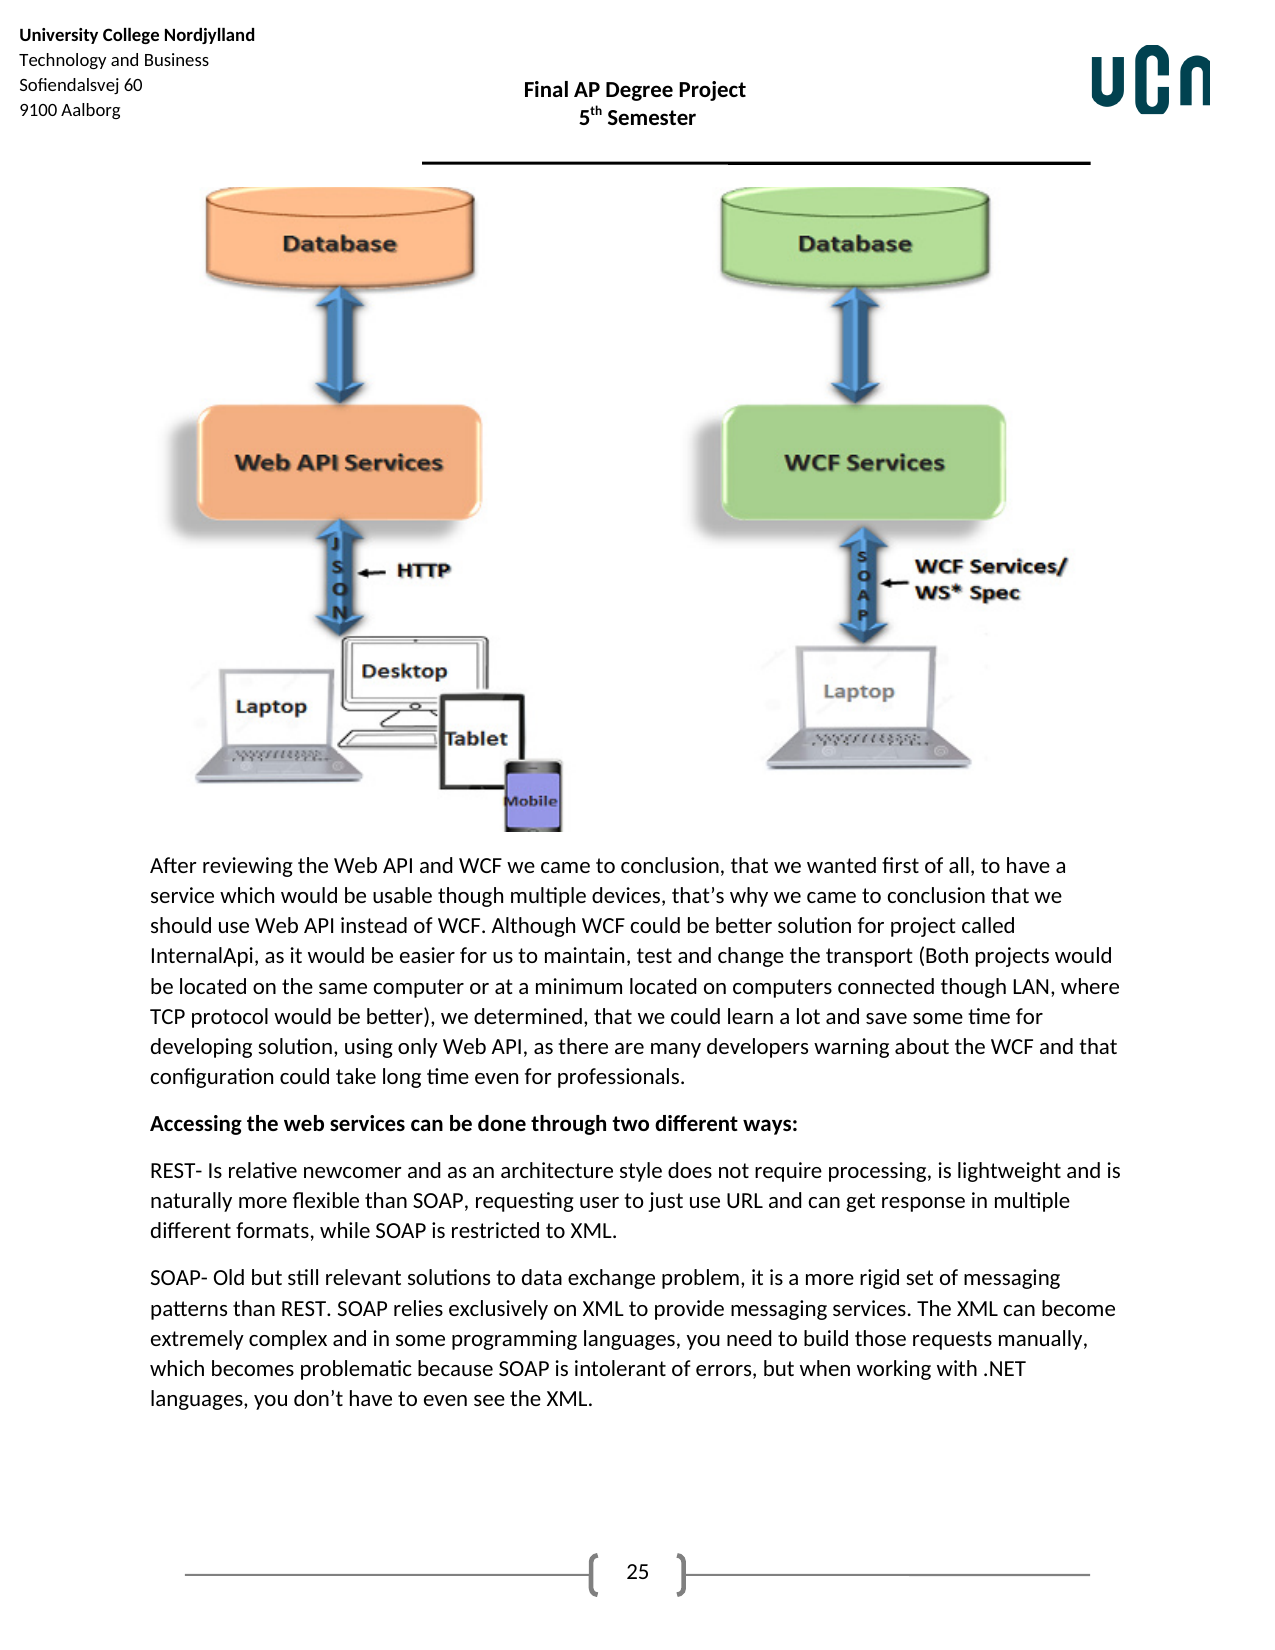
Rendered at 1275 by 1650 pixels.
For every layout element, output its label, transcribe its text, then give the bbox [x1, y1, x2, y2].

text After reviewing the Web API and WCF we came to conclusion, that we wanted first of all, to have a service which would be usable though multiple devices, that’s why we came to conclusion that we should use Web API instead of WCF. Although WCF could be better solution for project called InternalApi, as it would be easier for us to maintain, test and change the transport (Both projects would be located on the same computer or at a minimum located on computers connected though LAN, where TCP protocol would be better), we determined, that we could learn a lot and save some time for developing solution, using only Web API, as there are many developers warning about the WCF and that configuration could take long time even for professionals. [150, 851, 1125, 1090]
picture [1091, 45, 1210, 114]
text SOAP- Old but still relevant solutions to data exchange problem, it is a more rigid set of messaging patterns than REST. SOAP relies exclusively on XML to provide messaging services. The XML can become extremely complex and in some programming languages, you need to build those requests manually, which becomes problematic because SOAP is intolerant of errors, but when working with .NET languages, you don’t have to even see the XML. [150, 1263, 1125, 1412]
text REST- Is relative newcomer and as an architecture style does not require processing, is lightweight and is naturally more flexible than SOAP, requesting user to just use URL and can get response in multiple different formats, while SOAP is restricted to XML. [150, 1156, 1125, 1244]
picture [150, 187, 1119, 832]
text Accessing the web services can be done through two different ways: [150, 1109, 1125, 1137]
